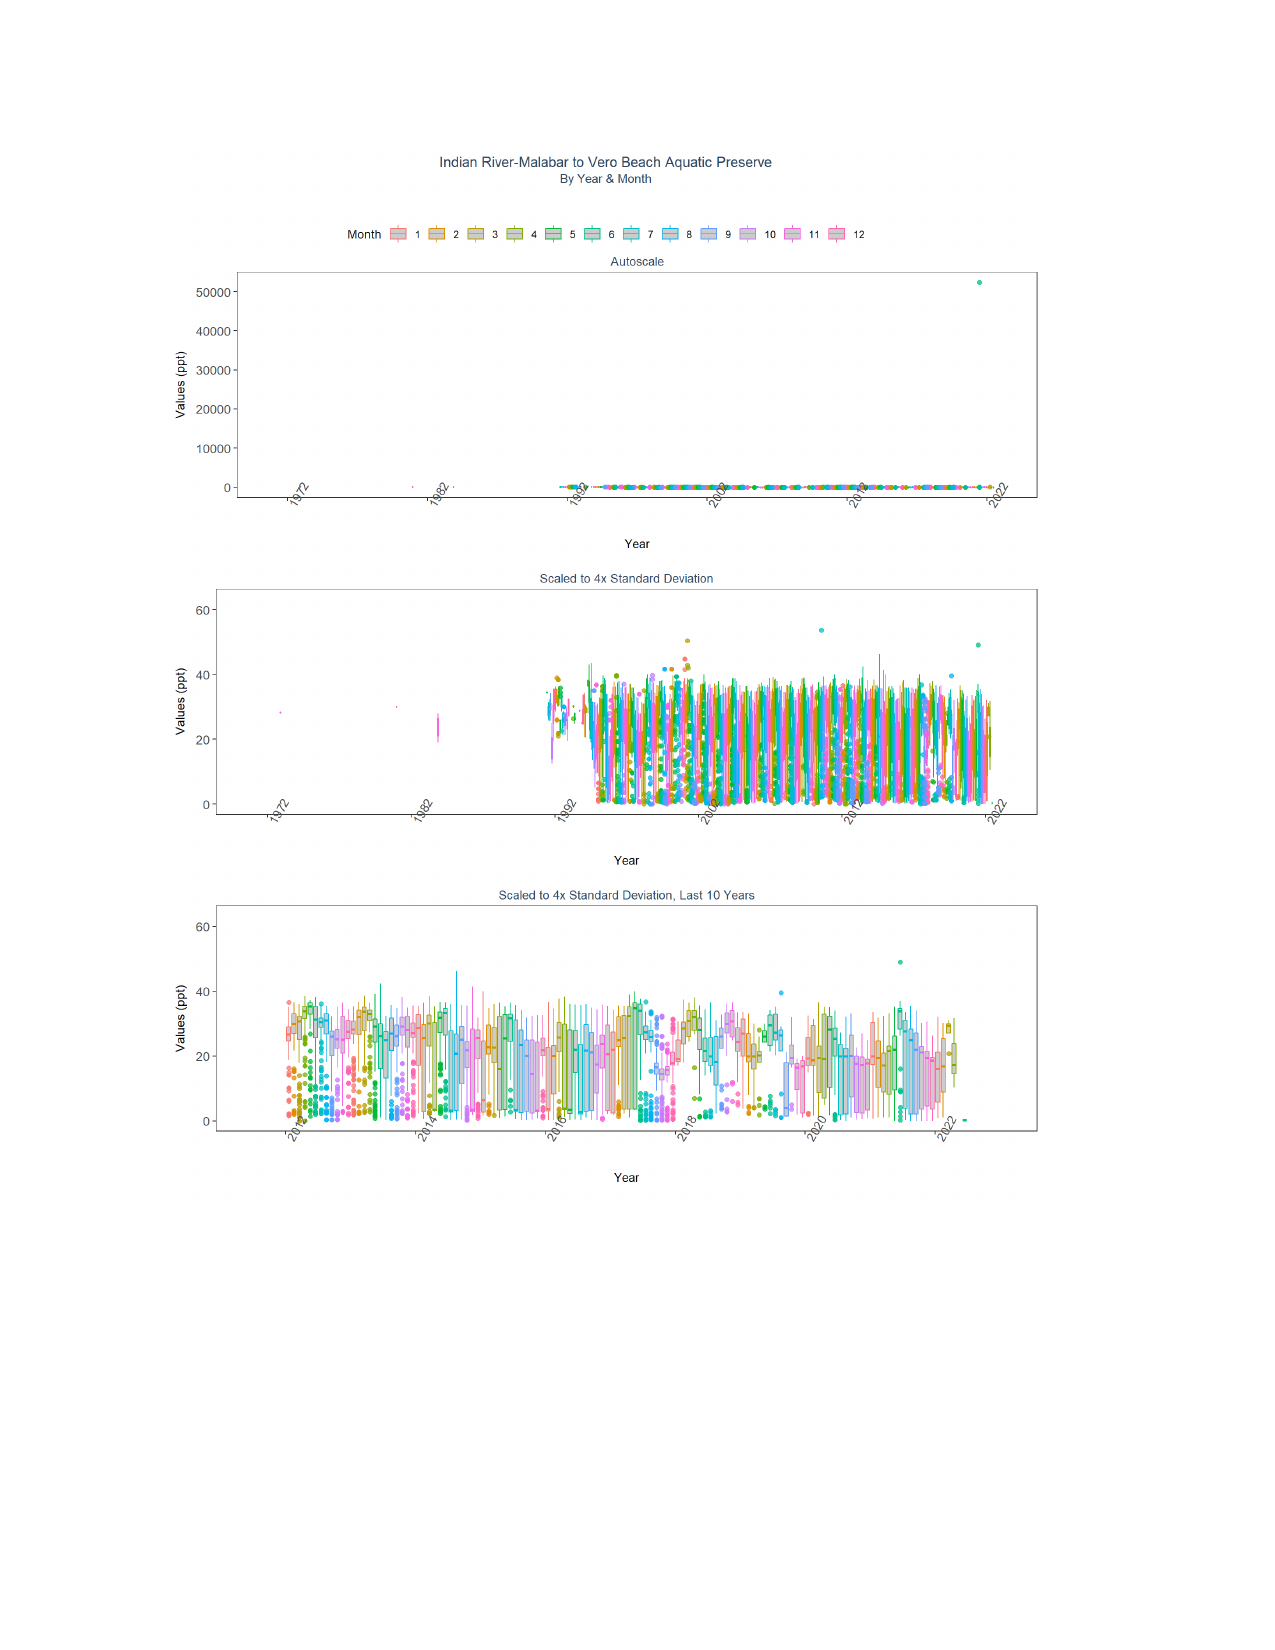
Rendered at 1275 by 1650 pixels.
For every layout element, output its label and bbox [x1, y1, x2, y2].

picture [168, 150, 1044, 1200]
